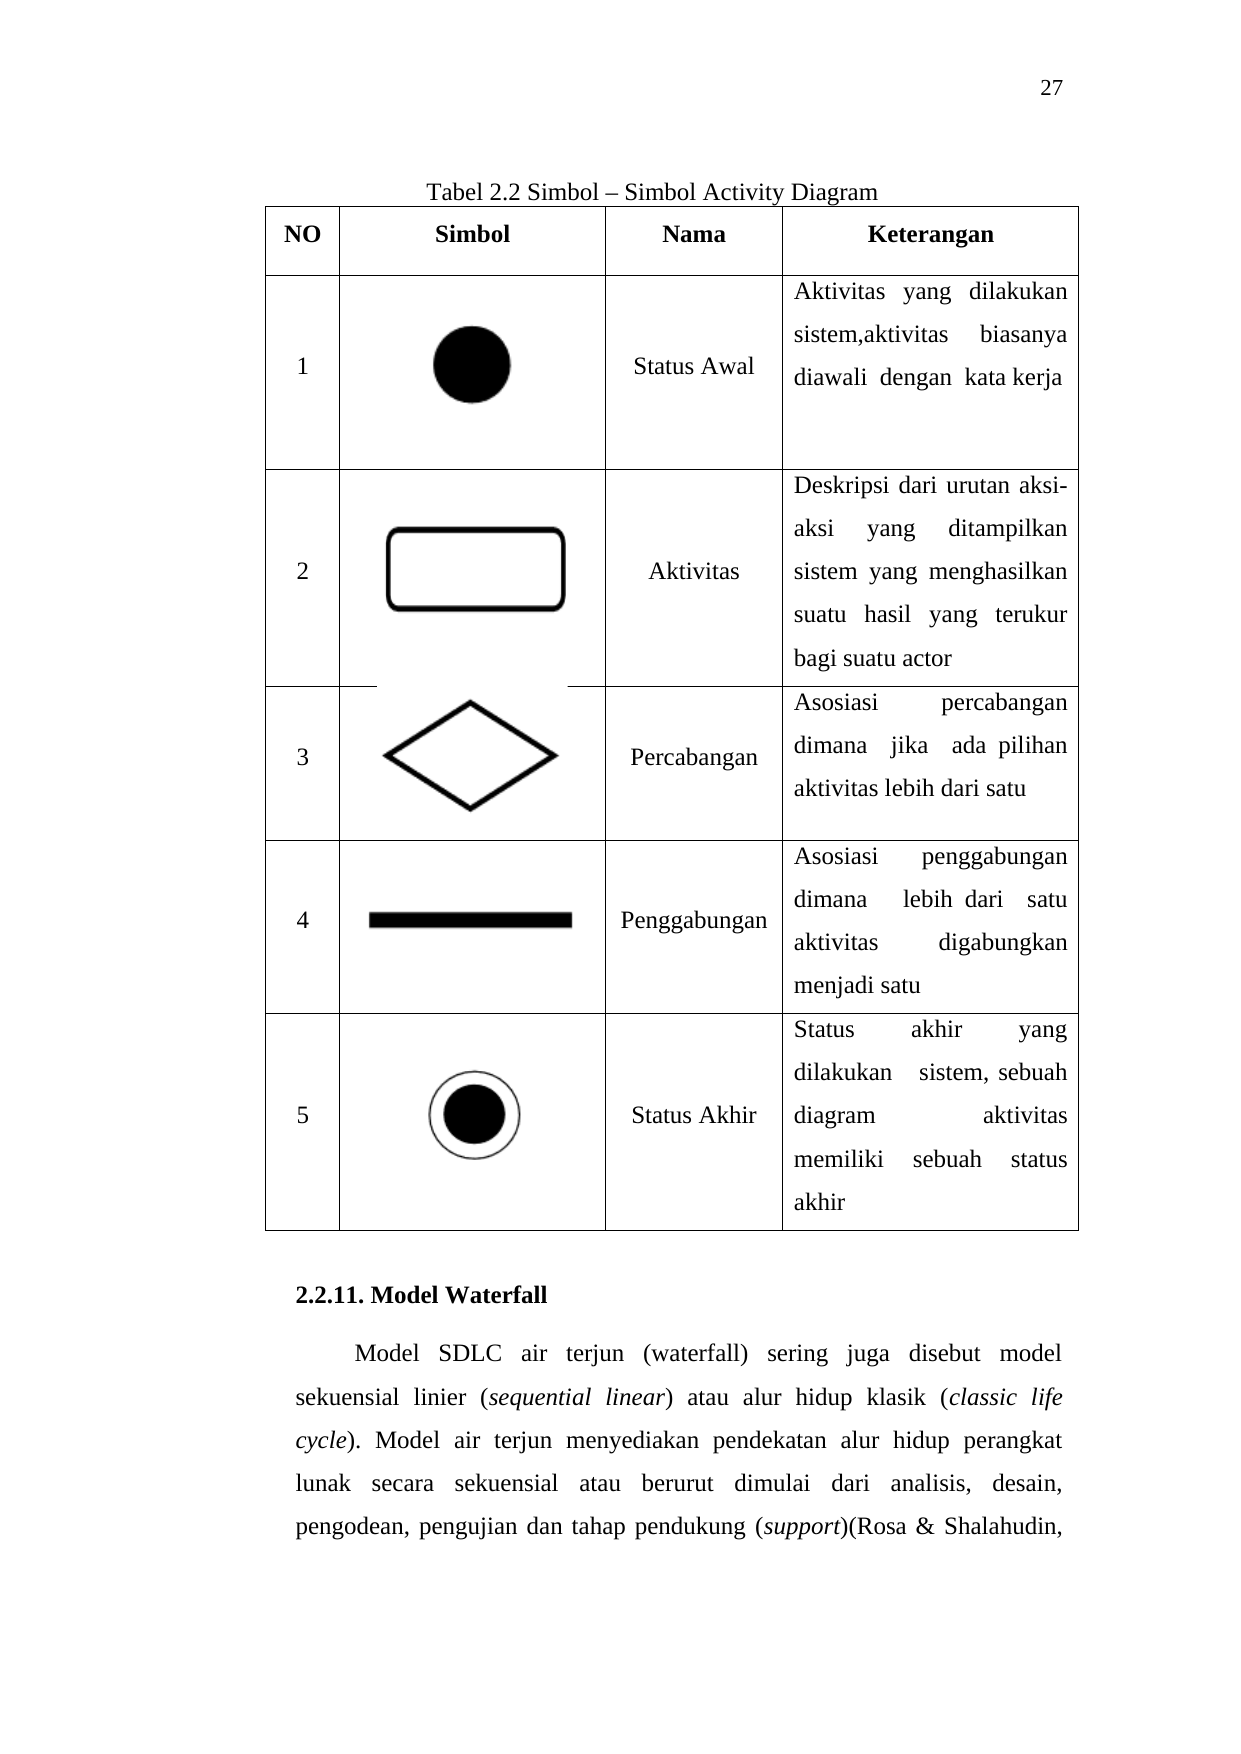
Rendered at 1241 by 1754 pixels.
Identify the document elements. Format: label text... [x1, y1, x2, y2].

picture [357, 892, 588, 948]
table_header Keterangan [783, 207, 1078, 275]
picture [366, 516, 578, 626]
table_cell [340, 841, 605, 1013]
table_header NO [266, 207, 339, 275]
picture [424, 317, 521, 414]
table_cell Percabangan [606, 687, 782, 840]
table_cell [340, 276, 605, 469]
picture [411, 1062, 534, 1168]
picture [377, 686, 568, 826]
table_cell [340, 470, 605, 686]
table_header Simbol [340, 207, 605, 275]
table_cell 5 [266, 1014, 339, 1230]
table_cell Aktivitas yang dilakukan sistem,aktivitas biasanya diawali dengan kata kerja [783, 276, 1078, 469]
table_cell Asosiasi percabangan dimana jika ada pilihan aktivitas lebih dari satu [783, 687, 1078, 840]
table_cell 2 [266, 470, 339, 686]
table_cell Status Akhir [606, 1014, 782, 1230]
table_cell Deskripsi dari urutan aksi-aksi yang ditampilkan sistem yang menghasilkan suatu hasil yang terukur bagi suatu actor [783, 470, 1078, 686]
table_cell Status Awal [606, 276, 782, 469]
subtitle 2.2.11. Model Waterfall [295, 1281, 1063, 1309]
text Tabel 2.2 Simbol – Simbol Activity Diagram [241, 177, 1063, 206]
table_header Nama [606, 207, 782, 275]
table_cell 4 [266, 841, 339, 1013]
table_cell Penggabungan [606, 841, 782, 1013]
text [295, 1338, 1063, 1540]
table_cell 1 [266, 276, 339, 469]
table_cell [340, 1014, 605, 1230]
table_cell Asosiasi penggabungan dimana lebih dari satu aktivitas digabungkan menjadi satu [783, 841, 1078, 1013]
table_cell Aktivitas [606, 470, 782, 686]
table_cell 3 [266, 687, 339, 840]
table_cell Status akhir yang dilakukan sistem, sebuah diagram aktivitas memiliki sebuah status akhir [783, 1014, 1078, 1230]
table_cell [340, 687, 605, 840]
